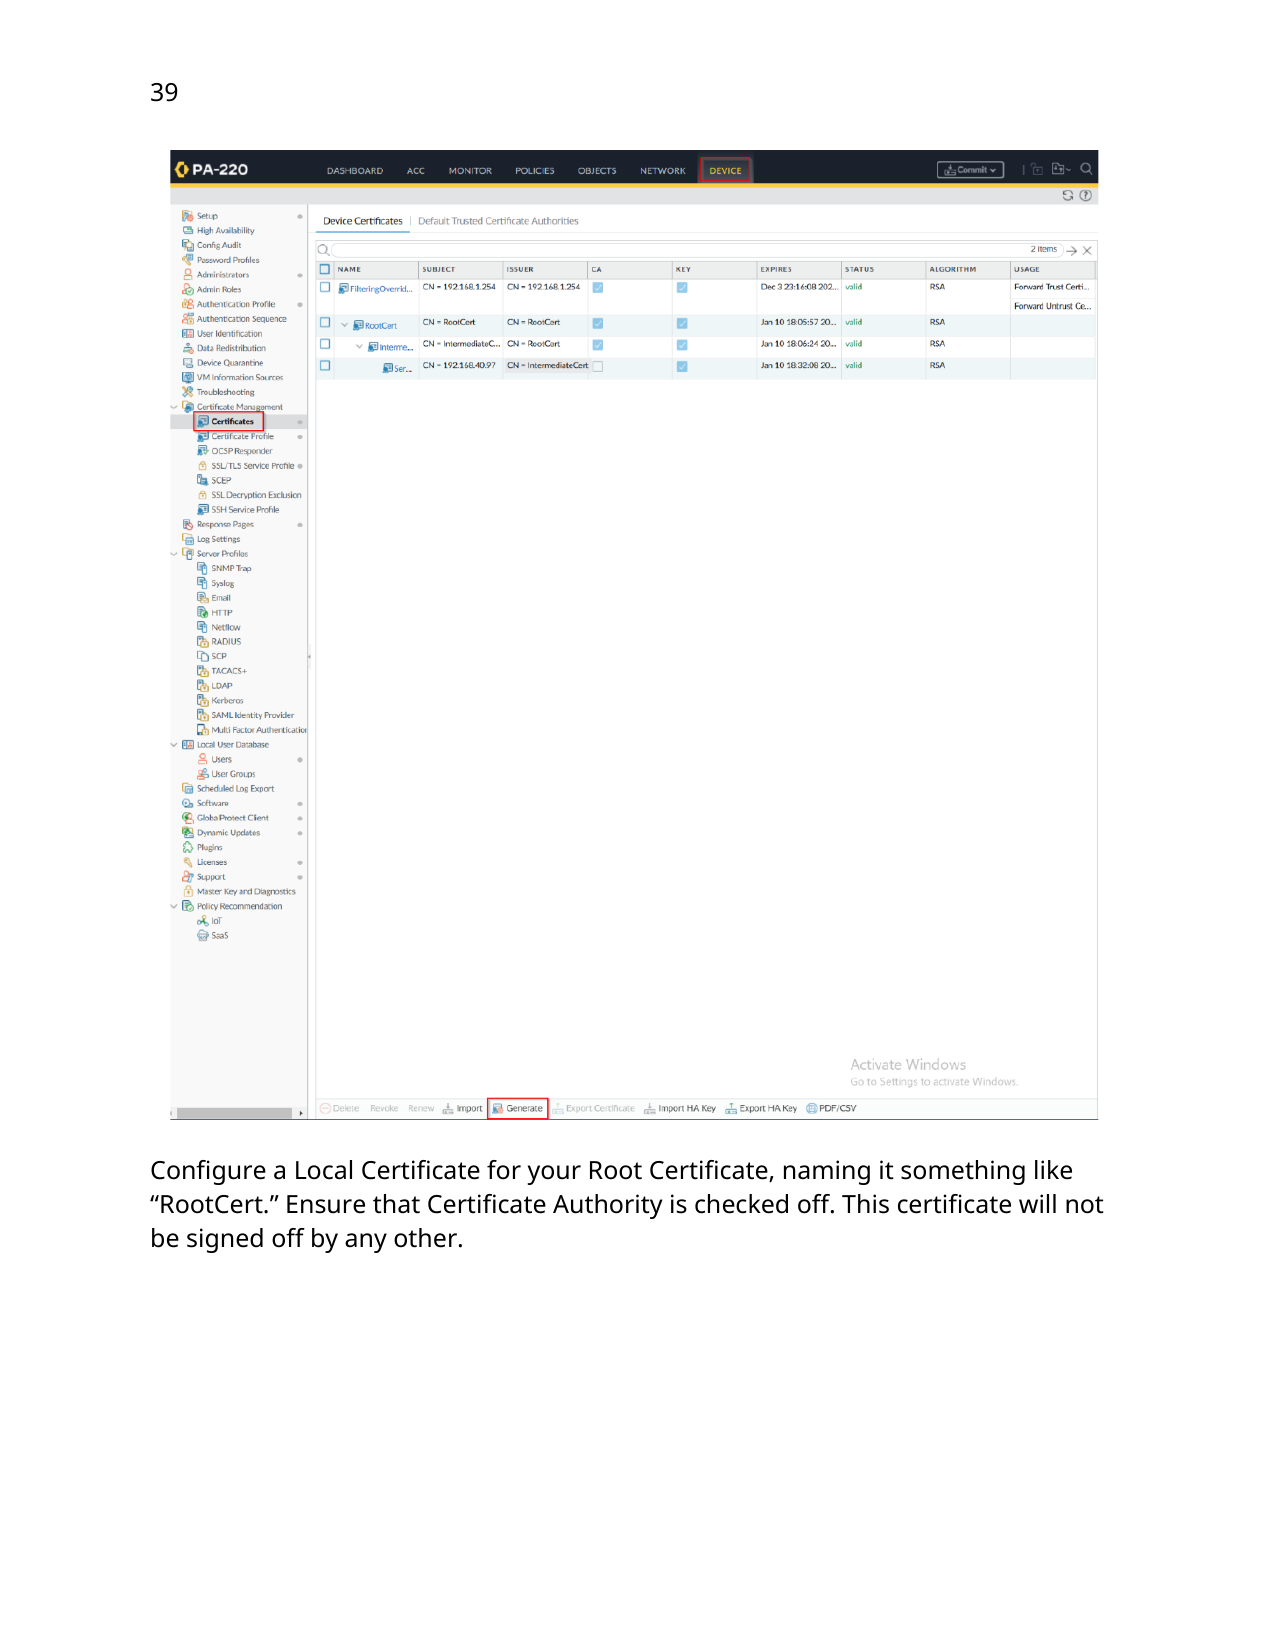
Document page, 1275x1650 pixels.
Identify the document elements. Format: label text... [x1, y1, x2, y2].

text Configure a Local Certificate for your Root Certificate, naming it something like “RootCert.” Ensure that Certificate Authority is checked off. This certificate will not be signed off by any other. [150, 1152, 1125, 1254]
picture [170, 150, 1099, 1120]
